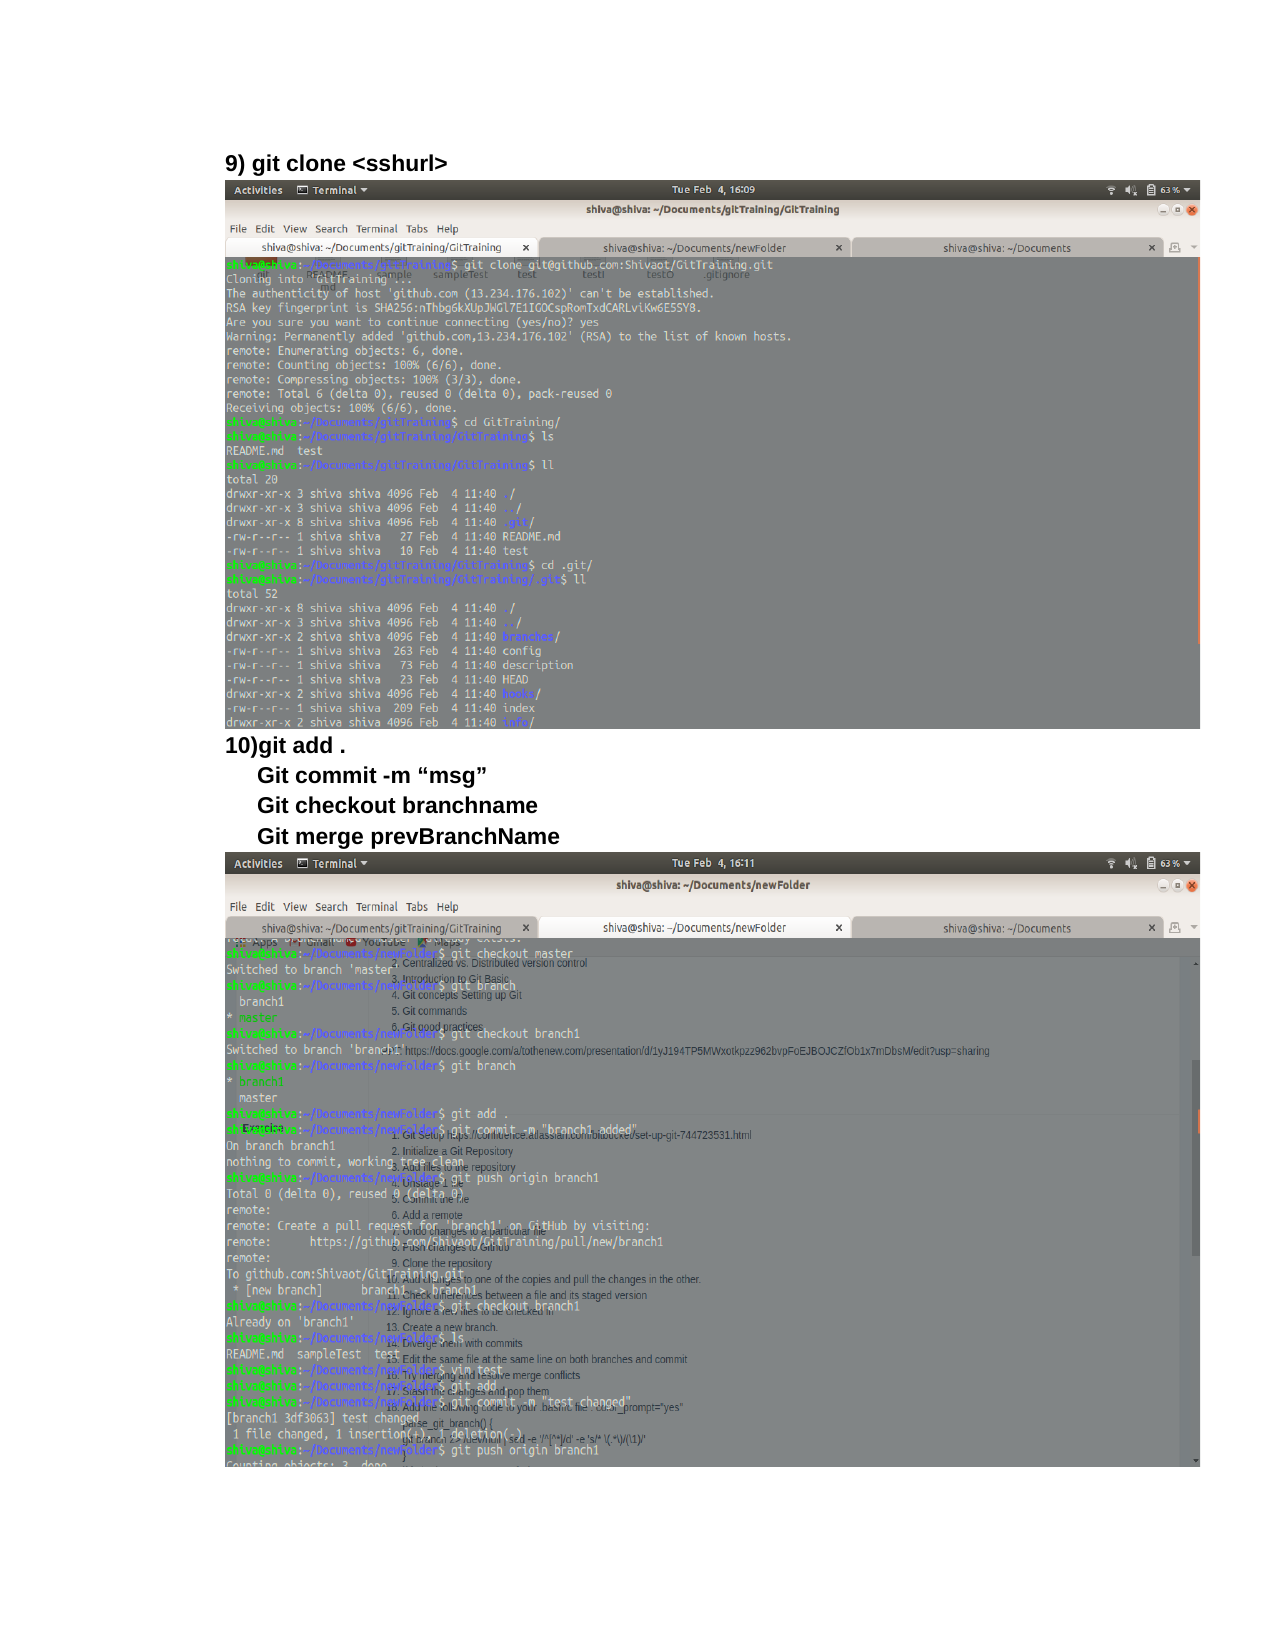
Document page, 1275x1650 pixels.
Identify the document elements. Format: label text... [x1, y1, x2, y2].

picture [225, 180, 1200, 729]
text 10)git add . [225, 732, 1125, 758]
text Git merge prevBranchName [225, 823, 1125, 852]
text 9) git clone <sshurl> [225, 150, 1125, 180]
picture [225, 852, 1200, 1467]
text Git checkout branchname [225, 792, 1125, 819]
text Git commit -m “msg” [225, 762, 1125, 788]
